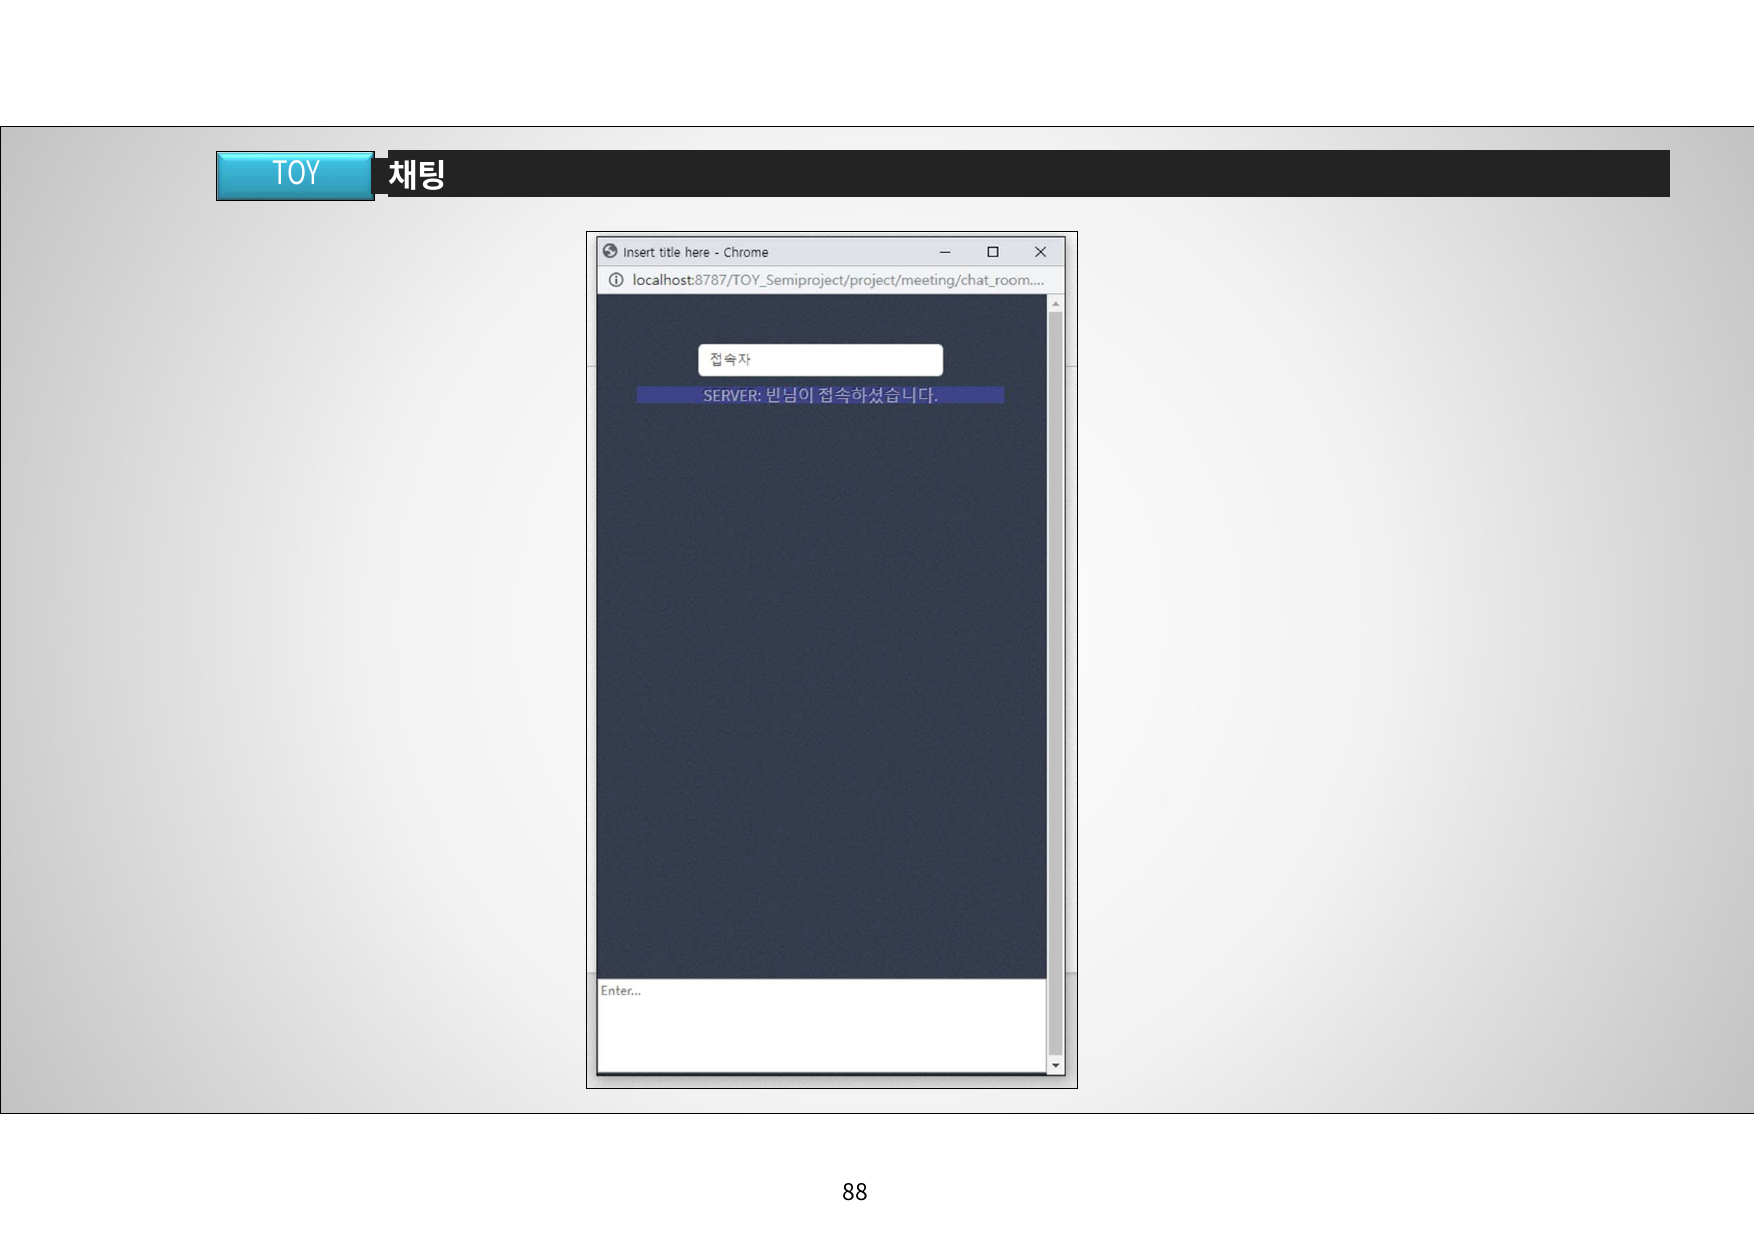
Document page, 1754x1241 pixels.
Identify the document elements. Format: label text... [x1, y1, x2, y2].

subtitle TOY [29, 147, 320, 193]
picture [1, 127, 1754, 1113]
